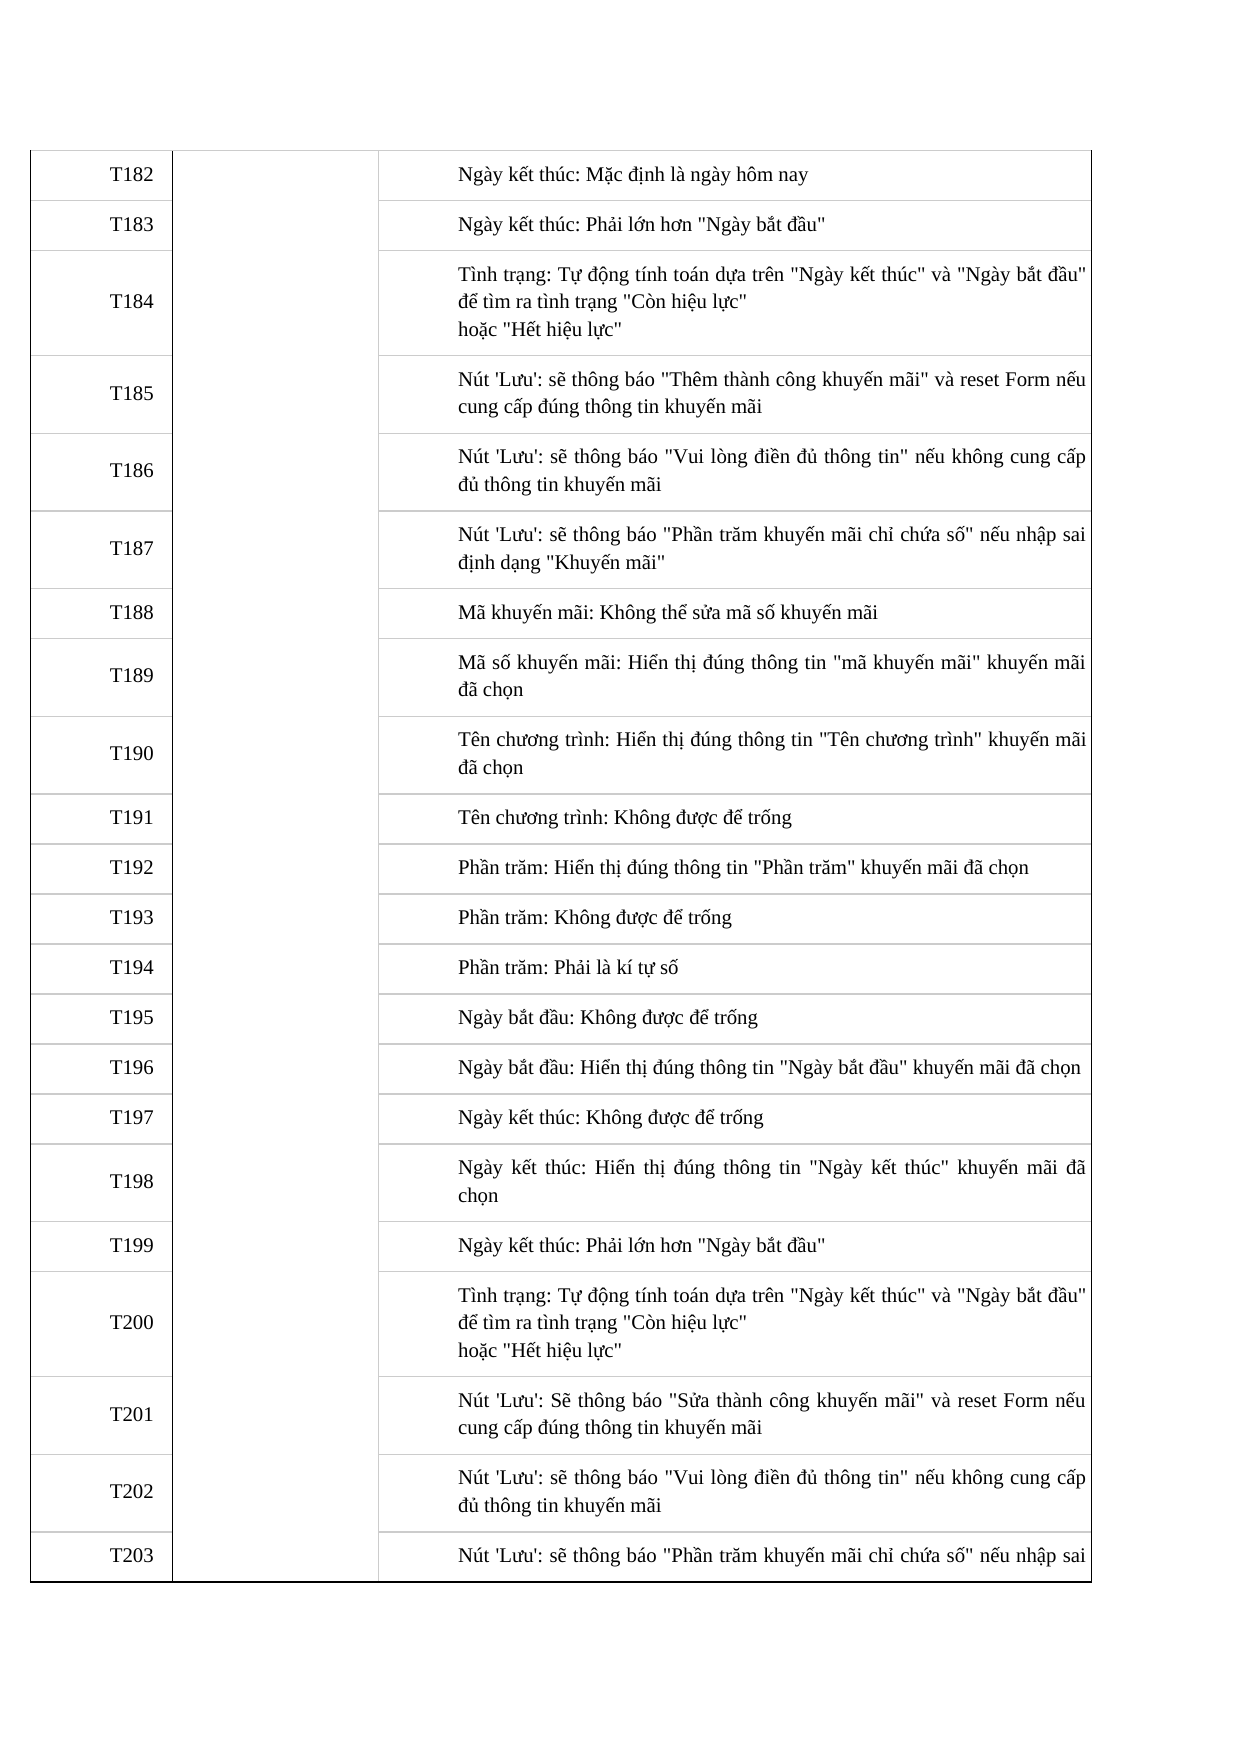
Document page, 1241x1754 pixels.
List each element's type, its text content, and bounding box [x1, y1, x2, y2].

table_cell Tên chương trình: Hiển thị đúng thông tin "Tên chương trình" khuyến mãi đã chọn [379, 717, 1091, 793]
table_cell T194 [31, 945, 172, 993]
table_cell T191 [31, 795, 172, 843]
table_cell T190 [31, 717, 172, 793]
table_cell Tình trạng: Tự động tính toán dựa trên "Ngày kết thúc" và "Ngày bắt đầu" để tìm ra tình trạng "Còn hiệu lực" hoặc "Hết hiệu lực" [379, 251, 1091, 355]
table_cell Nút 'Lưu': Sẽ thông báo "Sửa thành công khuyến mãi" và reset Form nếu cung cấp đúng thông tin khuyến mãi [379, 1377, 1091, 1454]
table_cell Phần trăm: Không được để trống [379, 895, 1091, 943]
table_cell T188 [31, 589, 172, 638]
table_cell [379, 1533, 1091, 1581]
table_cell T183 [31, 201, 172, 250]
table_cell T203 [31, 1533, 172, 1581]
table_cell T199 [31, 1222, 172, 1271]
table_cell Nút 'Lưu': sẽ thông báo "Phần trăm khuyến mãi chỉ chứa số" nếu nhập sai định dạng "Khuyến mãi" [379, 512, 1091, 588]
table_cell Ngày kết thúc: Phải lớn hơn "Ngày bắt đầu" [379, 201, 1091, 250]
table_cell Ngày kết thúc: Không được để trống [379, 1095, 1091, 1143]
table_cell Mã số khuyến mãi: Hiển thị đúng thông tin "mã khuyến mãi" khuyến mãi đã chọn [379, 639, 1091, 716]
table_cell T200 [31, 1272, 172, 1376]
table_cell T195 [31, 995, 172, 1043]
table_cell T197 [31, 1095, 172, 1143]
table_cell Nút 'Lưu': sẽ thông báo "Thêm thành công khuyến mãi" và reset Form nếu cung cấp đúng thông tin khuyến mãi [379, 356, 1091, 433]
table_cell T184 [31, 251, 172, 355]
table_cell Phần trăm: Hiển thị đúng thông tin "Phần trăm" khuyến mãi đã chọn [379, 845, 1091, 893]
table_cell Ngày kết thúc: Phải lớn hơn "Ngày bắt đầu" [379, 1222, 1091, 1271]
table_cell T202 [31, 1455, 172, 1531]
table_cell T196 [31, 1045, 172, 1093]
table_cell T201 [31, 1377, 172, 1454]
table_cell Tên chương trình: Không được để trống [379, 795, 1091, 843]
table_cell T198 [31, 1145, 172, 1221]
table_cell Mã khuyến mãi: Không thể sửa mã số khuyến mãi [379, 589, 1091, 638]
table_cell Ngày bắt đầu: Hiển thị đúng thông tin "Ngày bắt đầu" khuyến mãi đã chọn [379, 1045, 1091, 1093]
table_cell T187 [31, 512, 172, 588]
table_cell T189 [31, 639, 172, 716]
table_cell T185 [31, 356, 172, 433]
table_cell Phần trăm: Phải là kí tự số [379, 945, 1091, 993]
table_cell Nút 'Lưu': sẽ thông báo "Vui lòng điền đủ thông tin" nếu không cung cấp đủ thông tin khuyến mãi [379, 1455, 1091, 1531]
table_cell Ngày bắt đầu: Không được để trống [379, 995, 1091, 1043]
table_cell T182 [31, 151, 172, 200]
table_cell Tình trạng: Tự động tính toán dựa trên "Ngày kết thúc" và "Ngày bắt đầu" để tìm ra tình trạng "Còn hiệu lực" hoặc "Hết hiệu lực" [379, 1272, 1091, 1376]
table_cell Ngày kết thúc: Mặc định là ngày hôm nay [379, 151, 1091, 200]
table_cell Nút 'Lưu': sẽ thông báo "Vui lòng điền đủ thông tin" nếu không cung cấp đủ thông tin khuyến mãi [379, 434, 1091, 510]
table_cell Ngày kết thúc: Hiển thị đúng thông tin "Ngày kết thúc" khuyến mãi đã chọn [379, 1145, 1091, 1221]
table_cell T193 [31, 895, 172, 943]
table_cell T186 [31, 434, 172, 510]
table_cell T192 [31, 845, 172, 893]
